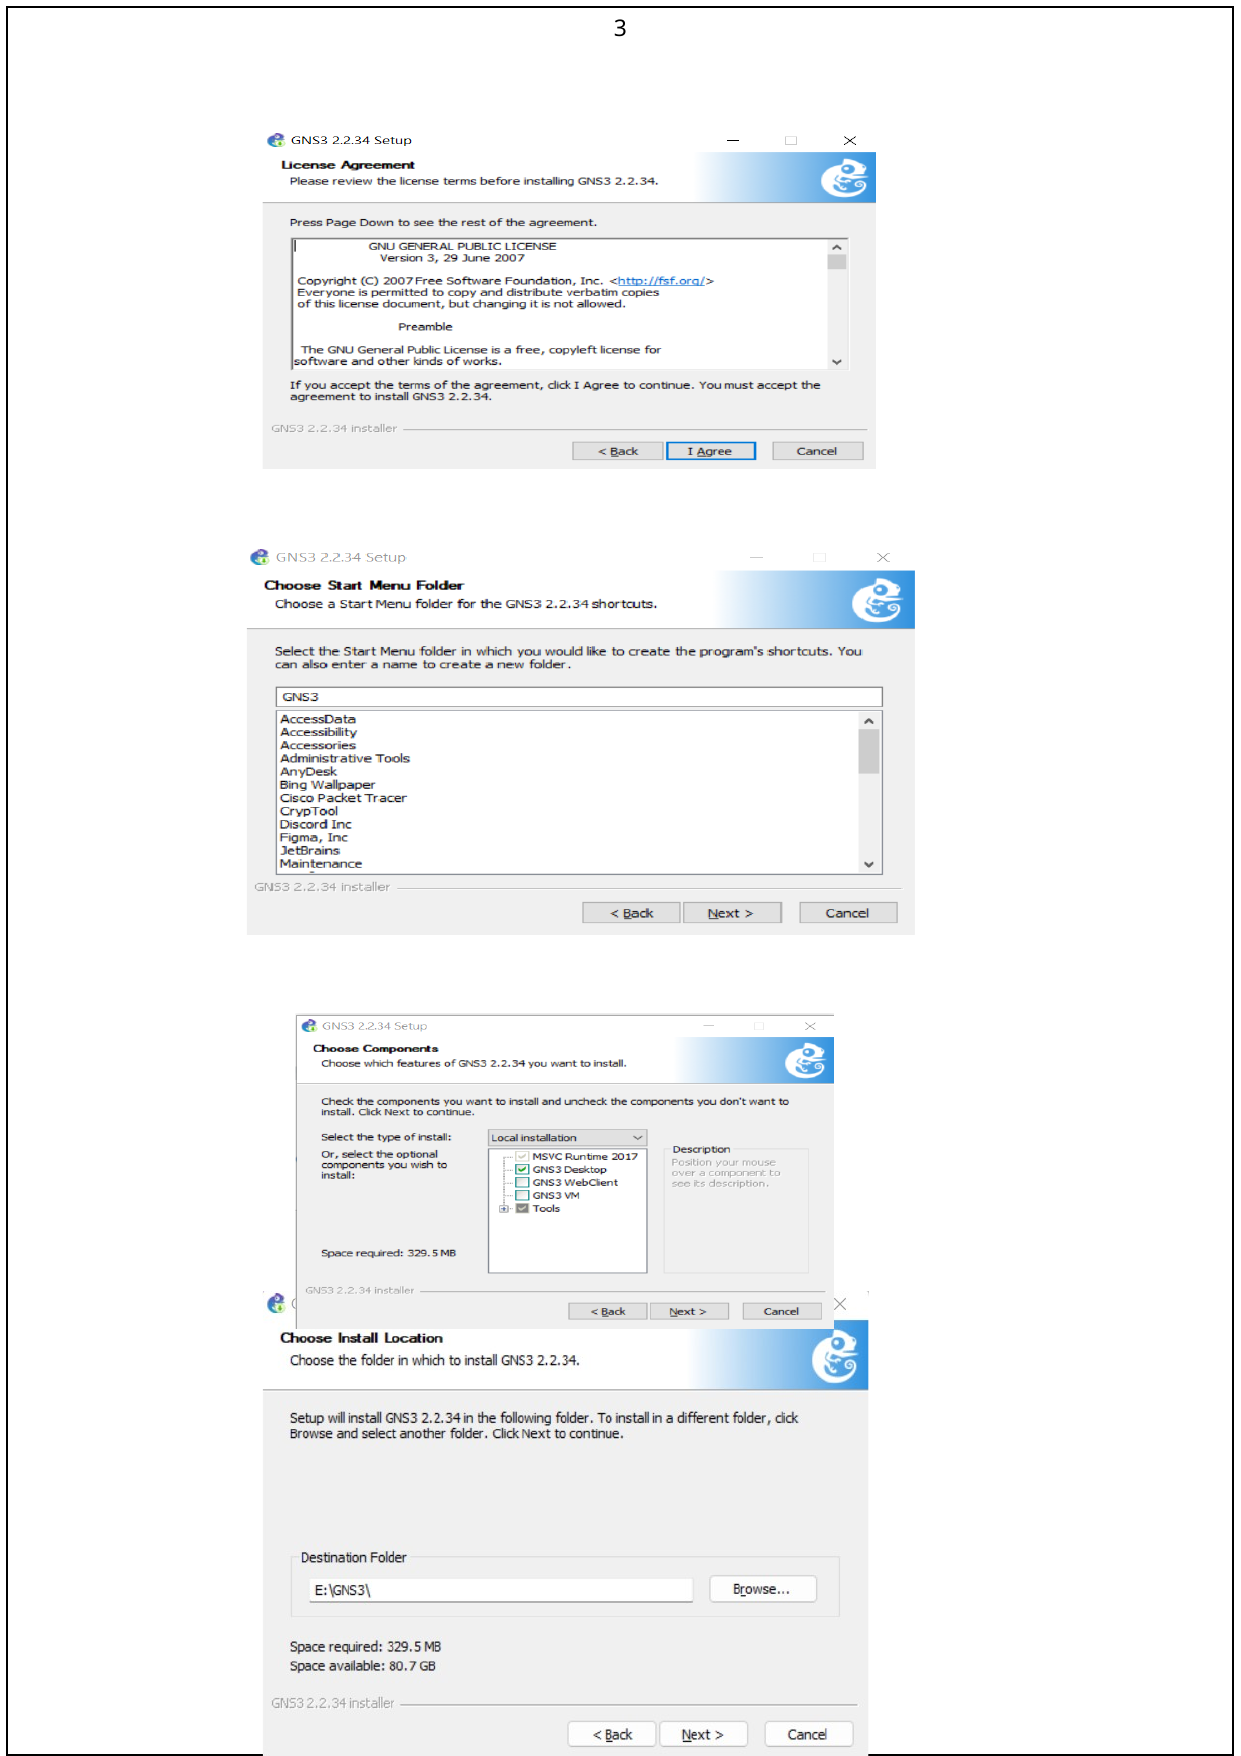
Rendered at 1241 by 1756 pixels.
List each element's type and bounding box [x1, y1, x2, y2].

picture [246, 545, 915, 935]
picture [262, 1013, 869, 1756]
picture [262, 129, 876, 469]
